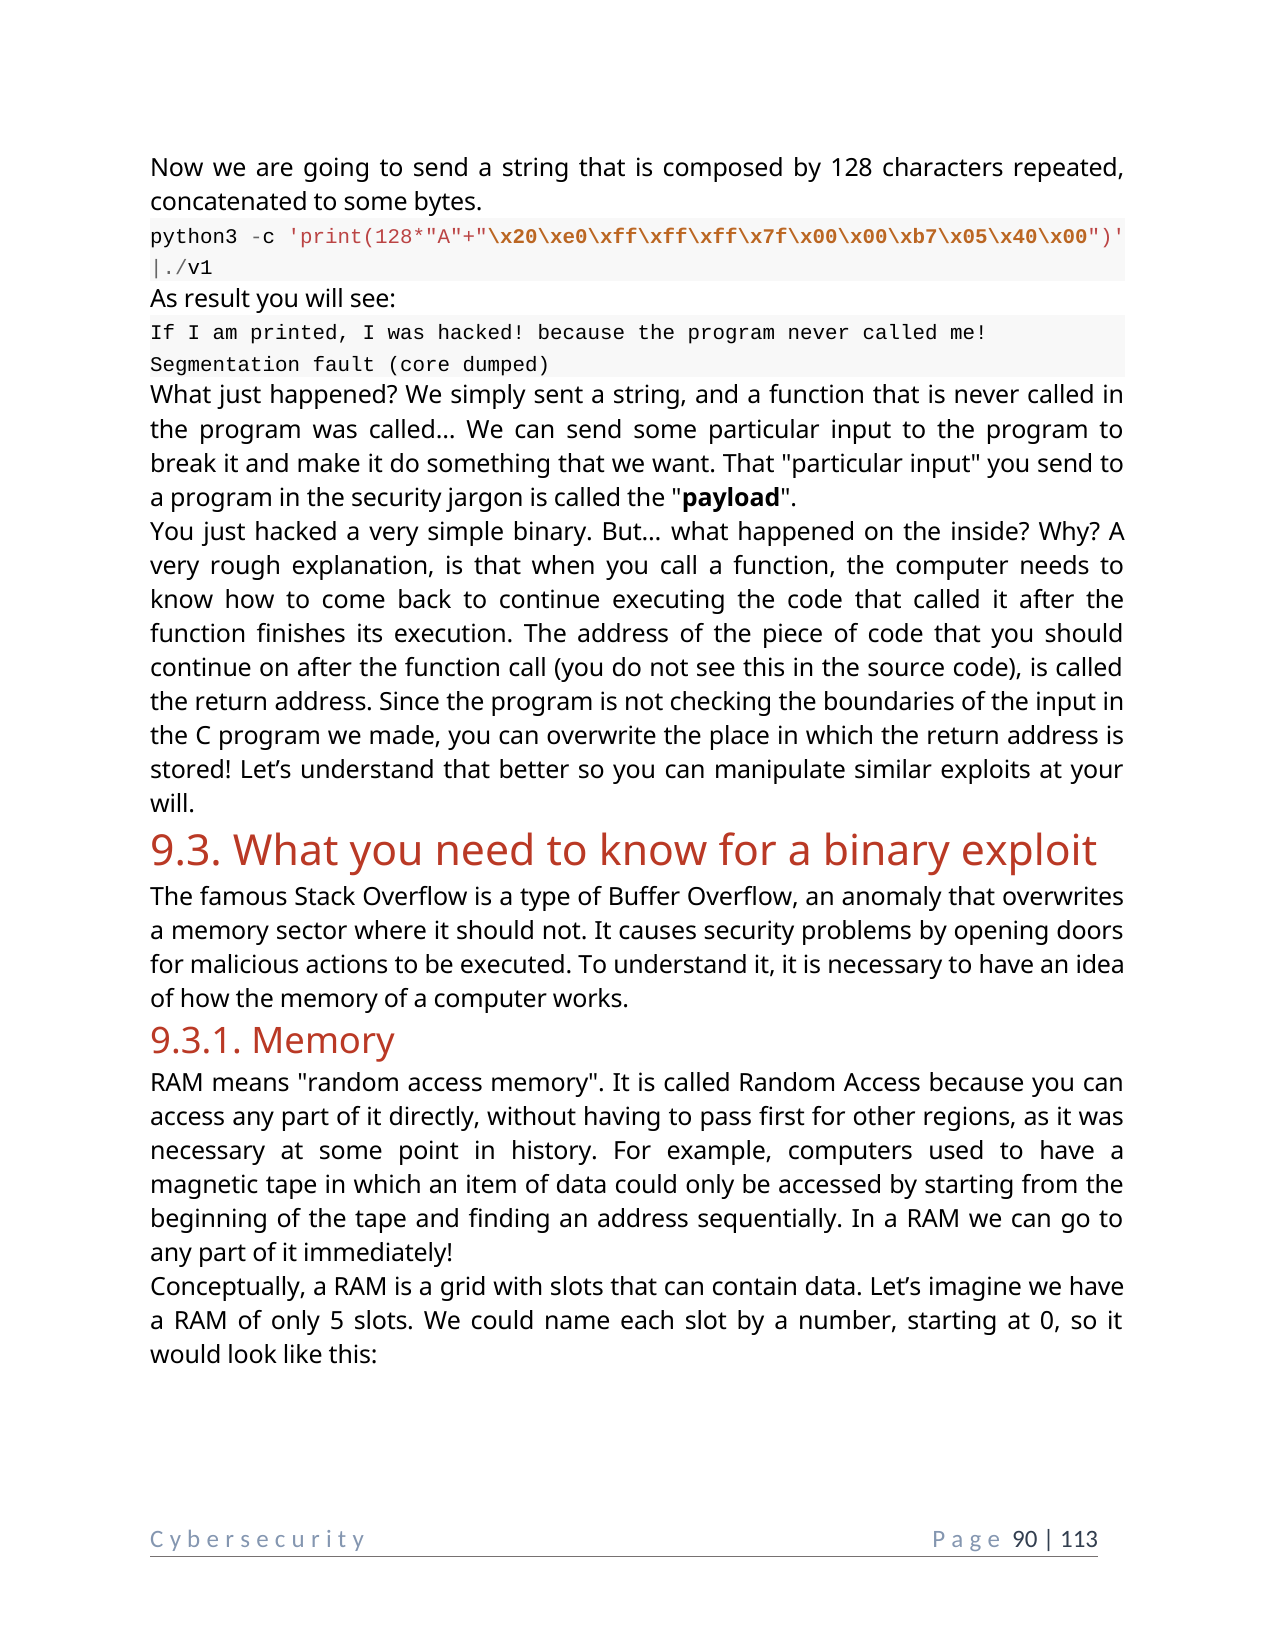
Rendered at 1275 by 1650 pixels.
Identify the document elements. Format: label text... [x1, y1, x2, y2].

text Conceptually, a RAM is a grid with slots that can contain data. Let’s imagine we have a RAM of only 5 slots. We could name each slot by a number, starting at 0, so it would look like this: [150, 1268, 1125, 1371]
text What just happened? We simply sent a string, and a function that is never called in the program was called… We can send some particular input to the program to break it and make it do something that we want. That "particular input" you send to a program in the security jargon is called the "payload". [150, 377, 1125, 513]
text As result you will see: [150, 281, 1125, 315]
text Segmentation fault (core dumped) [150, 346, 1125, 377]
text 9.3.1. Memory [150, 1014, 1125, 1064]
text Now we are going to send a string that is composed by 128 characters repeated, concatenated to some bytes. [150, 150, 1125, 218]
text RAM means "random access memory". It is called Random Access because you can access any part of it directly, without having to pass first for other regions, as it was necessary at some point in history. For example, computers used to have a magnetic tape in which an item of data could only be accessed by starting from the beginning of the tape and finding an address sequentially. In a RAM we can go to any part of it immediately! [150, 1064, 1125, 1268]
text If I am printed, I was hacked! because the program never called me! [150, 315, 1125, 346]
text python3 -c 'print(128*"A"+"\x20\xe0\xff\xff\xff\x7f\x00\x00\xb7\x05\x40\x00")' |./v1 [150, 218, 1125, 281]
text 9.3. What you need to know for a binary exploit [150, 820, 1125, 878]
text The famous Stack Overflow is a type of Buffer Overflow, an anomaly that overwrites a memory sector where it should not. It causes security problems by opening doors for malicious actions to be executed. To understand it, it is necessary to have an idea of how the memory of a computer works. [150, 878, 1125, 1014]
text You just hacked a very simple binary. But…​ what happened on the inside? Why? A very rough explanation, is that when you call a function, the computer needs to know how to come back to continue executing the code that called it after the function finishes its execution. The address of the piece of code that you should continue on after the function call (you do not see this in the source code), is called the return address. Since the program is not checking the boundaries of the input in the C program we made, you can overwrite the place in which the return address is stored! Let’s understand that better so you can manipulate similar exploits at your will. [150, 513, 1125, 820]
